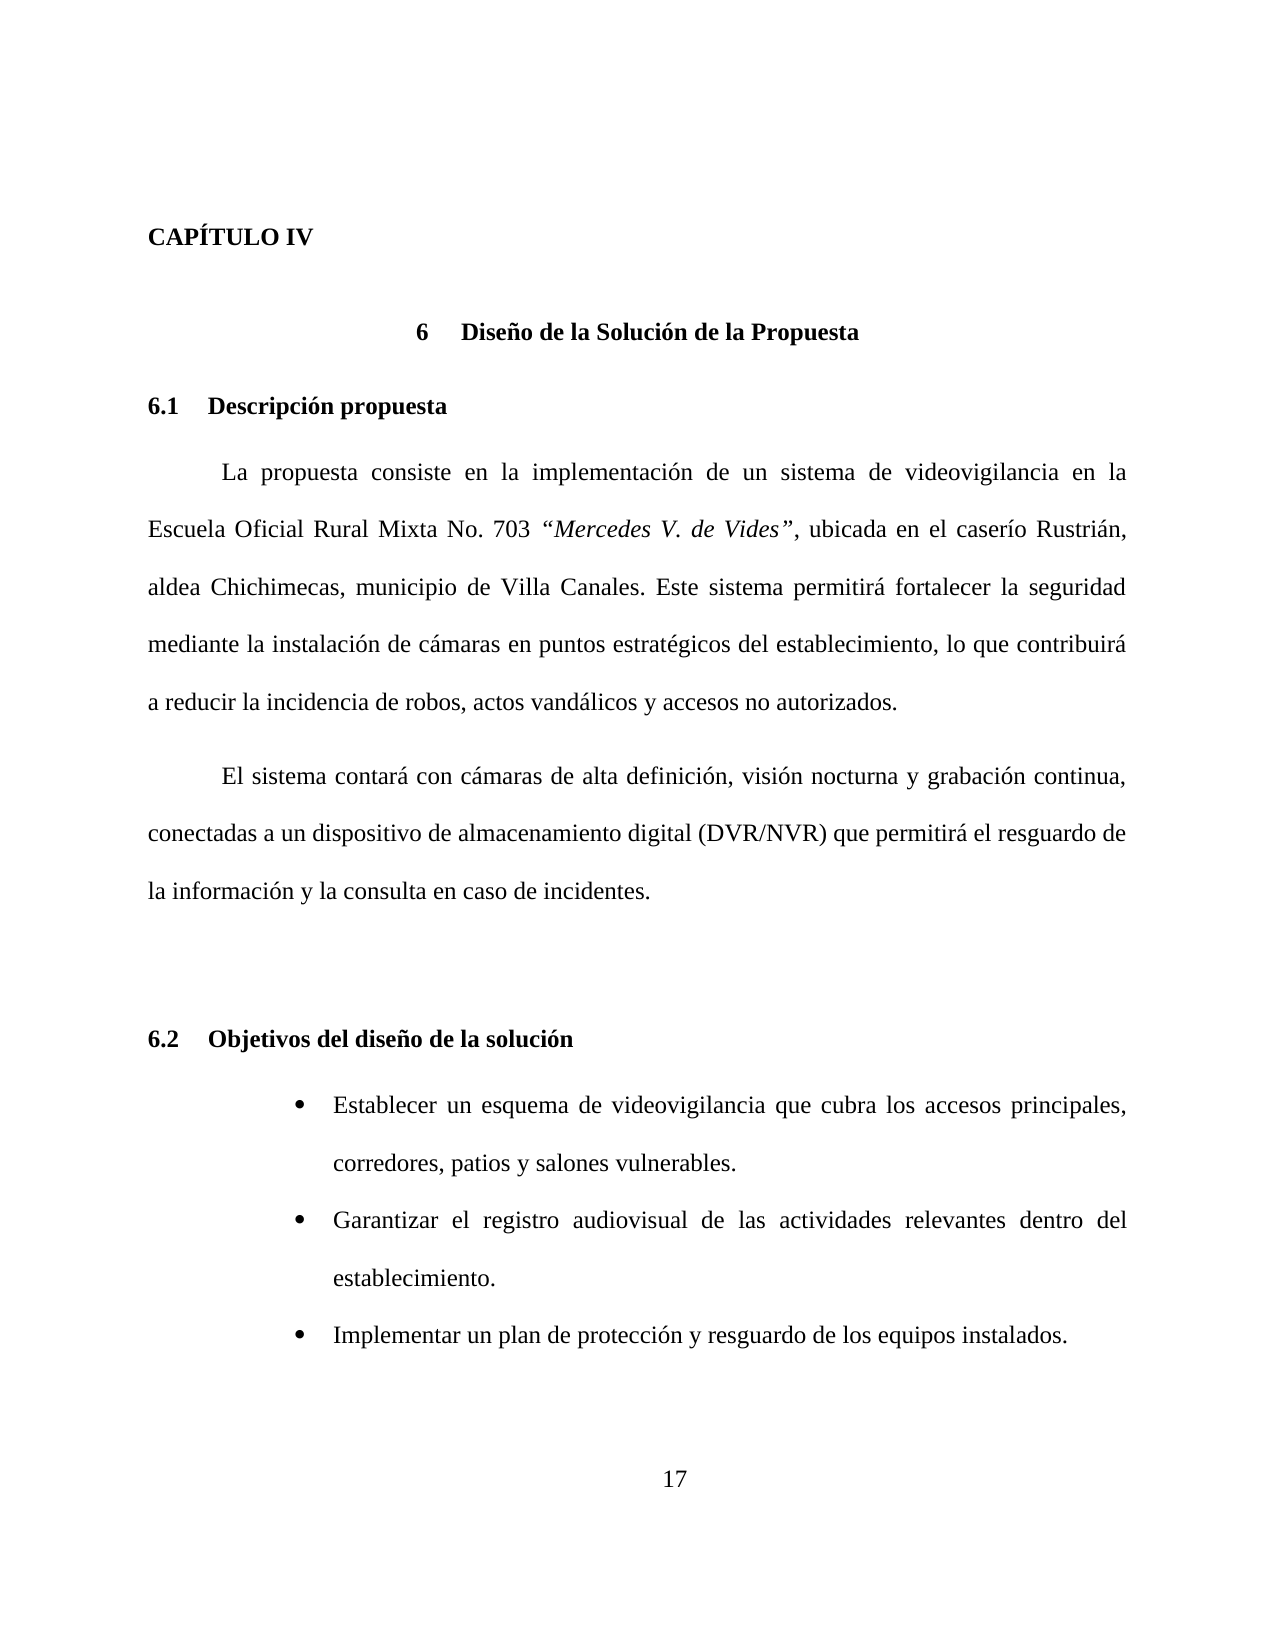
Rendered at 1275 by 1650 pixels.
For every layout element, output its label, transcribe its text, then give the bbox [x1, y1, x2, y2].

list Implementar un plan de protección y resguardo de los equipos instalados. [295, 1320, 1127, 1349]
text La propuesta consiste en la implementación de un sistema de videovigilancia en la Escuela Oficial Rural Mixta No. 703 “Mercedes V. de Vides”, ubicada en el caserío Rustrián, aldea Chichimecas, municipio de Villa Canales. Este sistema permitirá fortalecer la seguridad mediante la instalación de cámaras en puntos estratégicos del establecimiento, lo que contribuirá a reducir la incidencia de robos, actos vandálicos y accesos no autorizados. [148, 457, 1127, 716]
list Garantizar el registro audiovisual de las actividades relevantes dentro del establecimiento. [295, 1205, 1127, 1291]
subtitle Diseño de la Solución de la Propuesta [148, 317, 1127, 346]
text CAPÍTULO IV [148, 222, 1127, 251]
text El sistema contará con cámaras de alta definición, visión nocturna y grabación continua, conectadas a un dispositivo de almacenamiento digital (DVR/NVR) que permitirá el resguardo de la información y la consulta en caso de incidentes. [148, 761, 1127, 905]
subtitle Objetivos del diseño de la solución [148, 1024, 1127, 1053]
subtitle Descripción propuesta [148, 391, 1127, 420]
list Establecer un esquema de videovigilancia que cubra los accesos principales, corredores, patios y salones vulnerables. [295, 1090, 1127, 1176]
